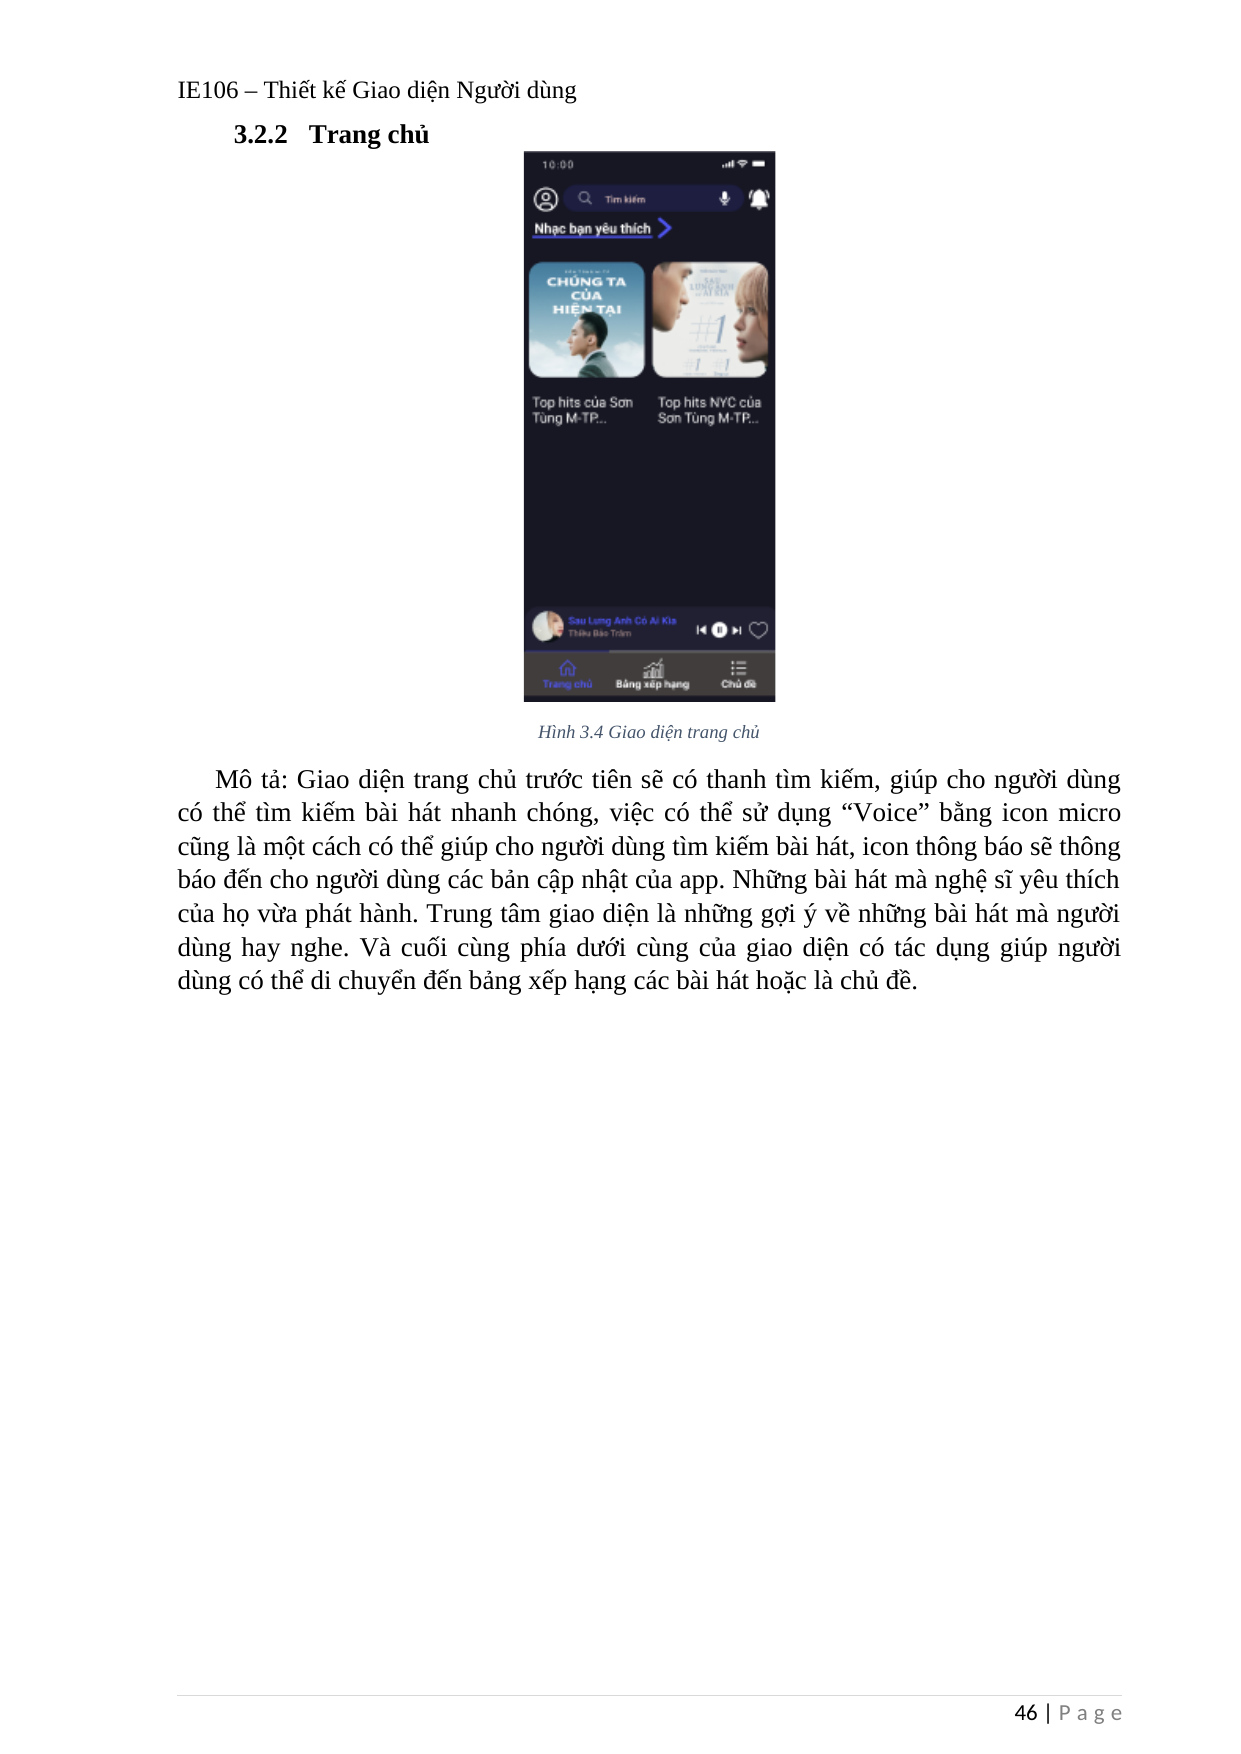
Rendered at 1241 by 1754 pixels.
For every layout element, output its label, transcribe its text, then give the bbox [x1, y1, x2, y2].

picture [523, 151, 776, 702]
text Hình 3.4 Giao diện trang chủ [177, 721, 1122, 742]
subtitle Trang chủ [233, 118, 1122, 149]
text Mô tả: Giao diện trang chủ trước tiên sẽ có thanh tìm kiếm, giúp cho người dùng có thể tìm kiếm bài hát nhanh chóng, việc có thể sử dụng “Voice” bằng icon micro cũng là một cách có thể giúp cho người dùng tìm kiếm bài hát, icon thông báo sẽ thông báo đến cho người dùng các bản cập nhật của app. Những bài hát mà nghệ sĩ yêu thích của họ vừa phát hành. Trung tâm giao diện là những gợi ý về những bài hát mà người dùng hay nghe. Và cuối cùng phía dưới cùng của giao diện có tác dụng giúp người dùng có thể di chuyển đến bảng xếp hạng các bài hát hoặc là chủ đề. [177, 763, 1122, 995]
